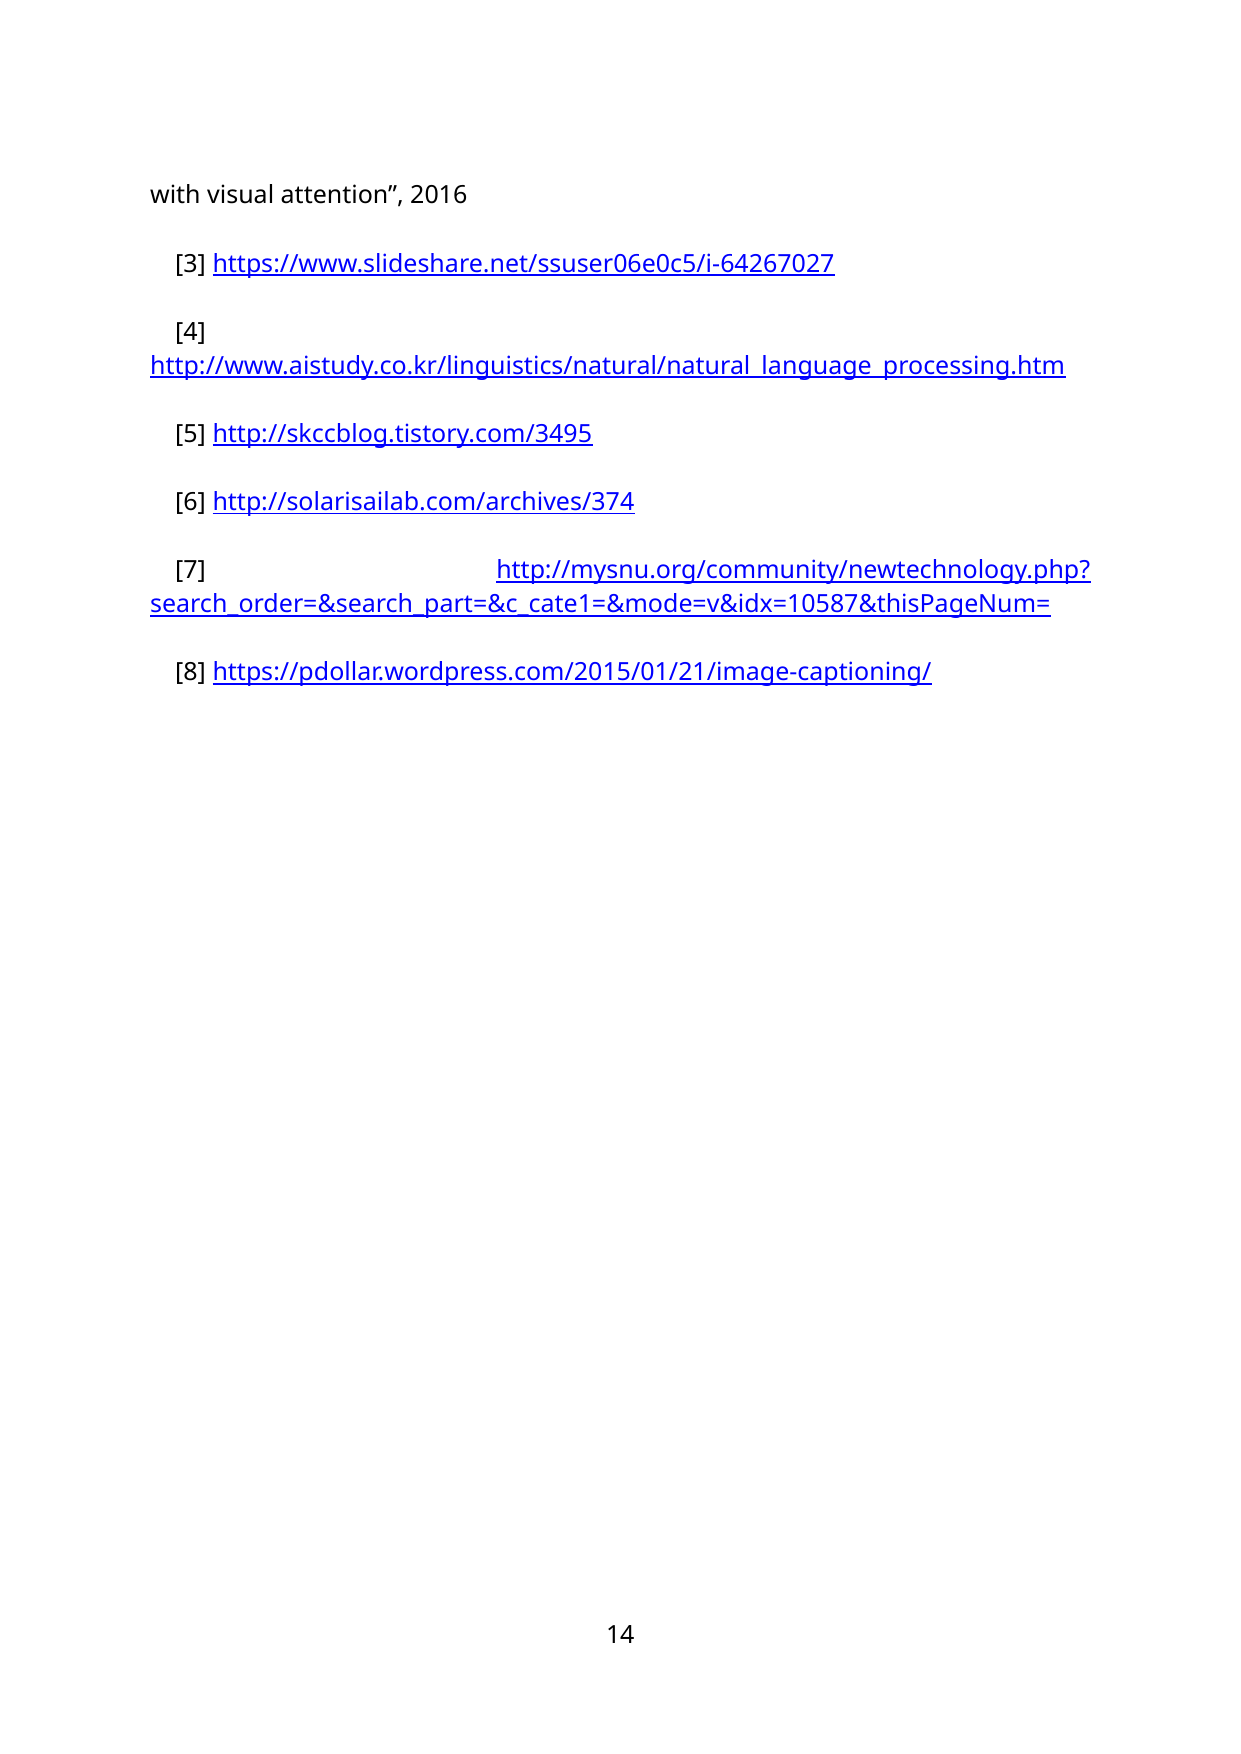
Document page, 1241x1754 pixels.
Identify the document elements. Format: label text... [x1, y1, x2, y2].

text [3] https://www.slideshare.net/ssuser06e0c5/i-64267027 [150, 245, 1090, 279]
text [7] http://mysnu.org/community/newtechnology.php?search_order=&search_part=&c_cate1=&mode=v&idx=10587&thisPageNum= [150, 552, 1090, 620]
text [150, 177, 1090, 211]
text [5] http://skccblog.tistory.com/3495 [150, 416, 1090, 450]
text [6] http://solarisailab.com/archives/374 [150, 484, 1090, 518]
text [8] https://pdollar.wordpress.com/2015/01/21/image-captioning/ [150, 654, 1090, 688]
text [4] http://www.aistudy.co.kr/linguistics/natural/natural_language_processing.htm [150, 313, 1090, 382]
